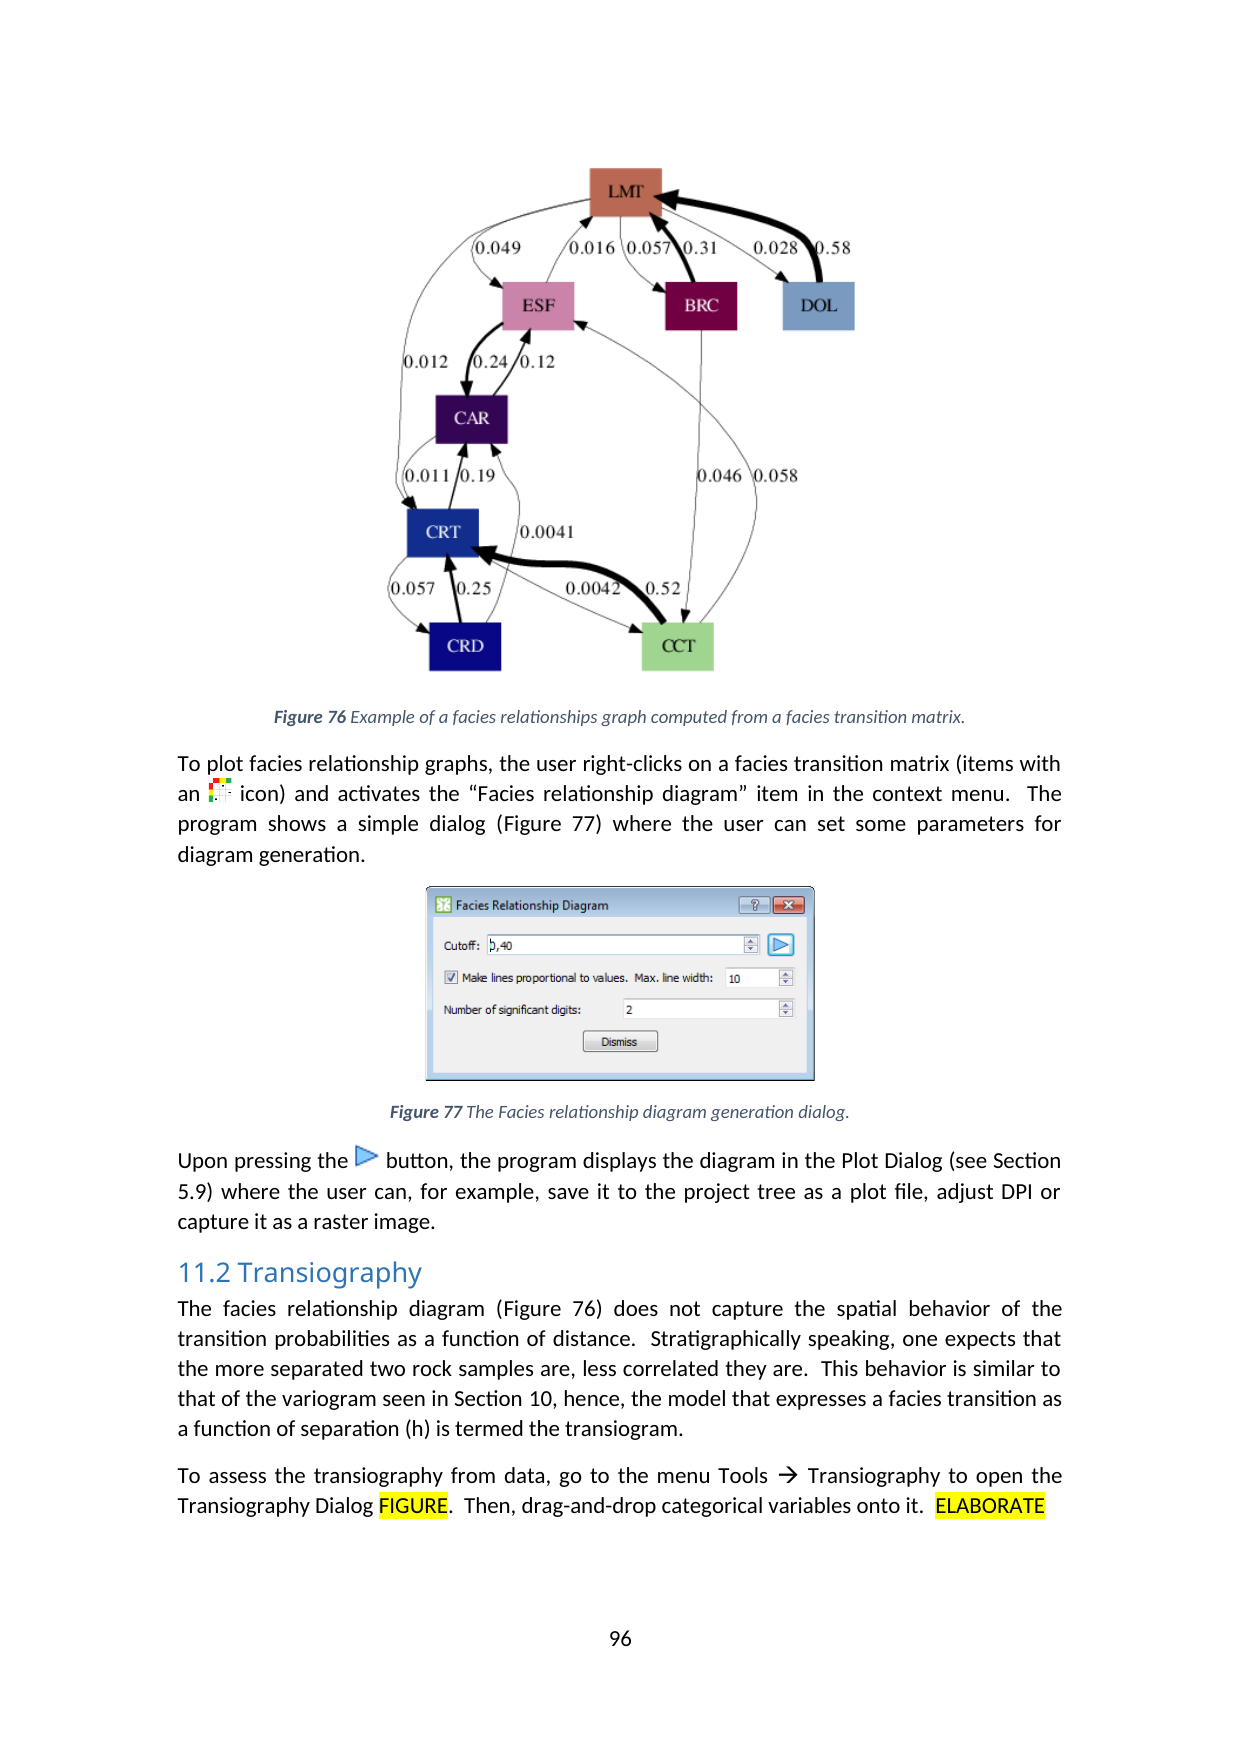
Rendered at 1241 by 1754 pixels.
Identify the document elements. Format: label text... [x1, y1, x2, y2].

text Upon pressing the button, the program displays the diagram in the Plot Dialog (see Section 5.9) where the user can, for example, save it to the project tree as a plot file, adjust DPI or capture it as a raster image. [177, 1144, 1063, 1235]
picture [371, 147, 870, 686]
subtitle Transiography [177, 1254, 1063, 1291]
text The facies relationship diagram (Figure 76) does not capture the spatial behavior of the transition probabilities as a function of distance. Stratigraphically speaking, one expects that the more separated two rock samples are, less correlated they are. This behavior is similar to that of the variogram seen in Section 10, hence, the model that expresses a facies transition as a function of separation (h) is termed the transiogram. [177, 1294, 1063, 1442]
text To assess the transiography from data, go to the menu Tools Transiography to open the Transiography Dialog FIGURE. Then, drag-and-drop categorical variables onto it. ELABORATE [177, 1461, 1063, 1519]
picture [425, 886, 815, 1081]
text Figure 76 Example of a facies relationships graph computed from a facies transition matrix. [177, 705, 1063, 728]
text To plot facies relationship graphs, the user right-clicks on a facies transition matrix (items with an icon) and activates the “Facies relationship diagram” item in the context menu. The program shows a simple dialog (Figure 77) where the user can set some parameters for diagram generation. [177, 749, 1063, 868]
picture [354, 1143, 380, 1169]
picture [208, 778, 232, 802]
text Figure 77 The Facies relationship diagram generation dialog. [177, 1100, 1063, 1123]
